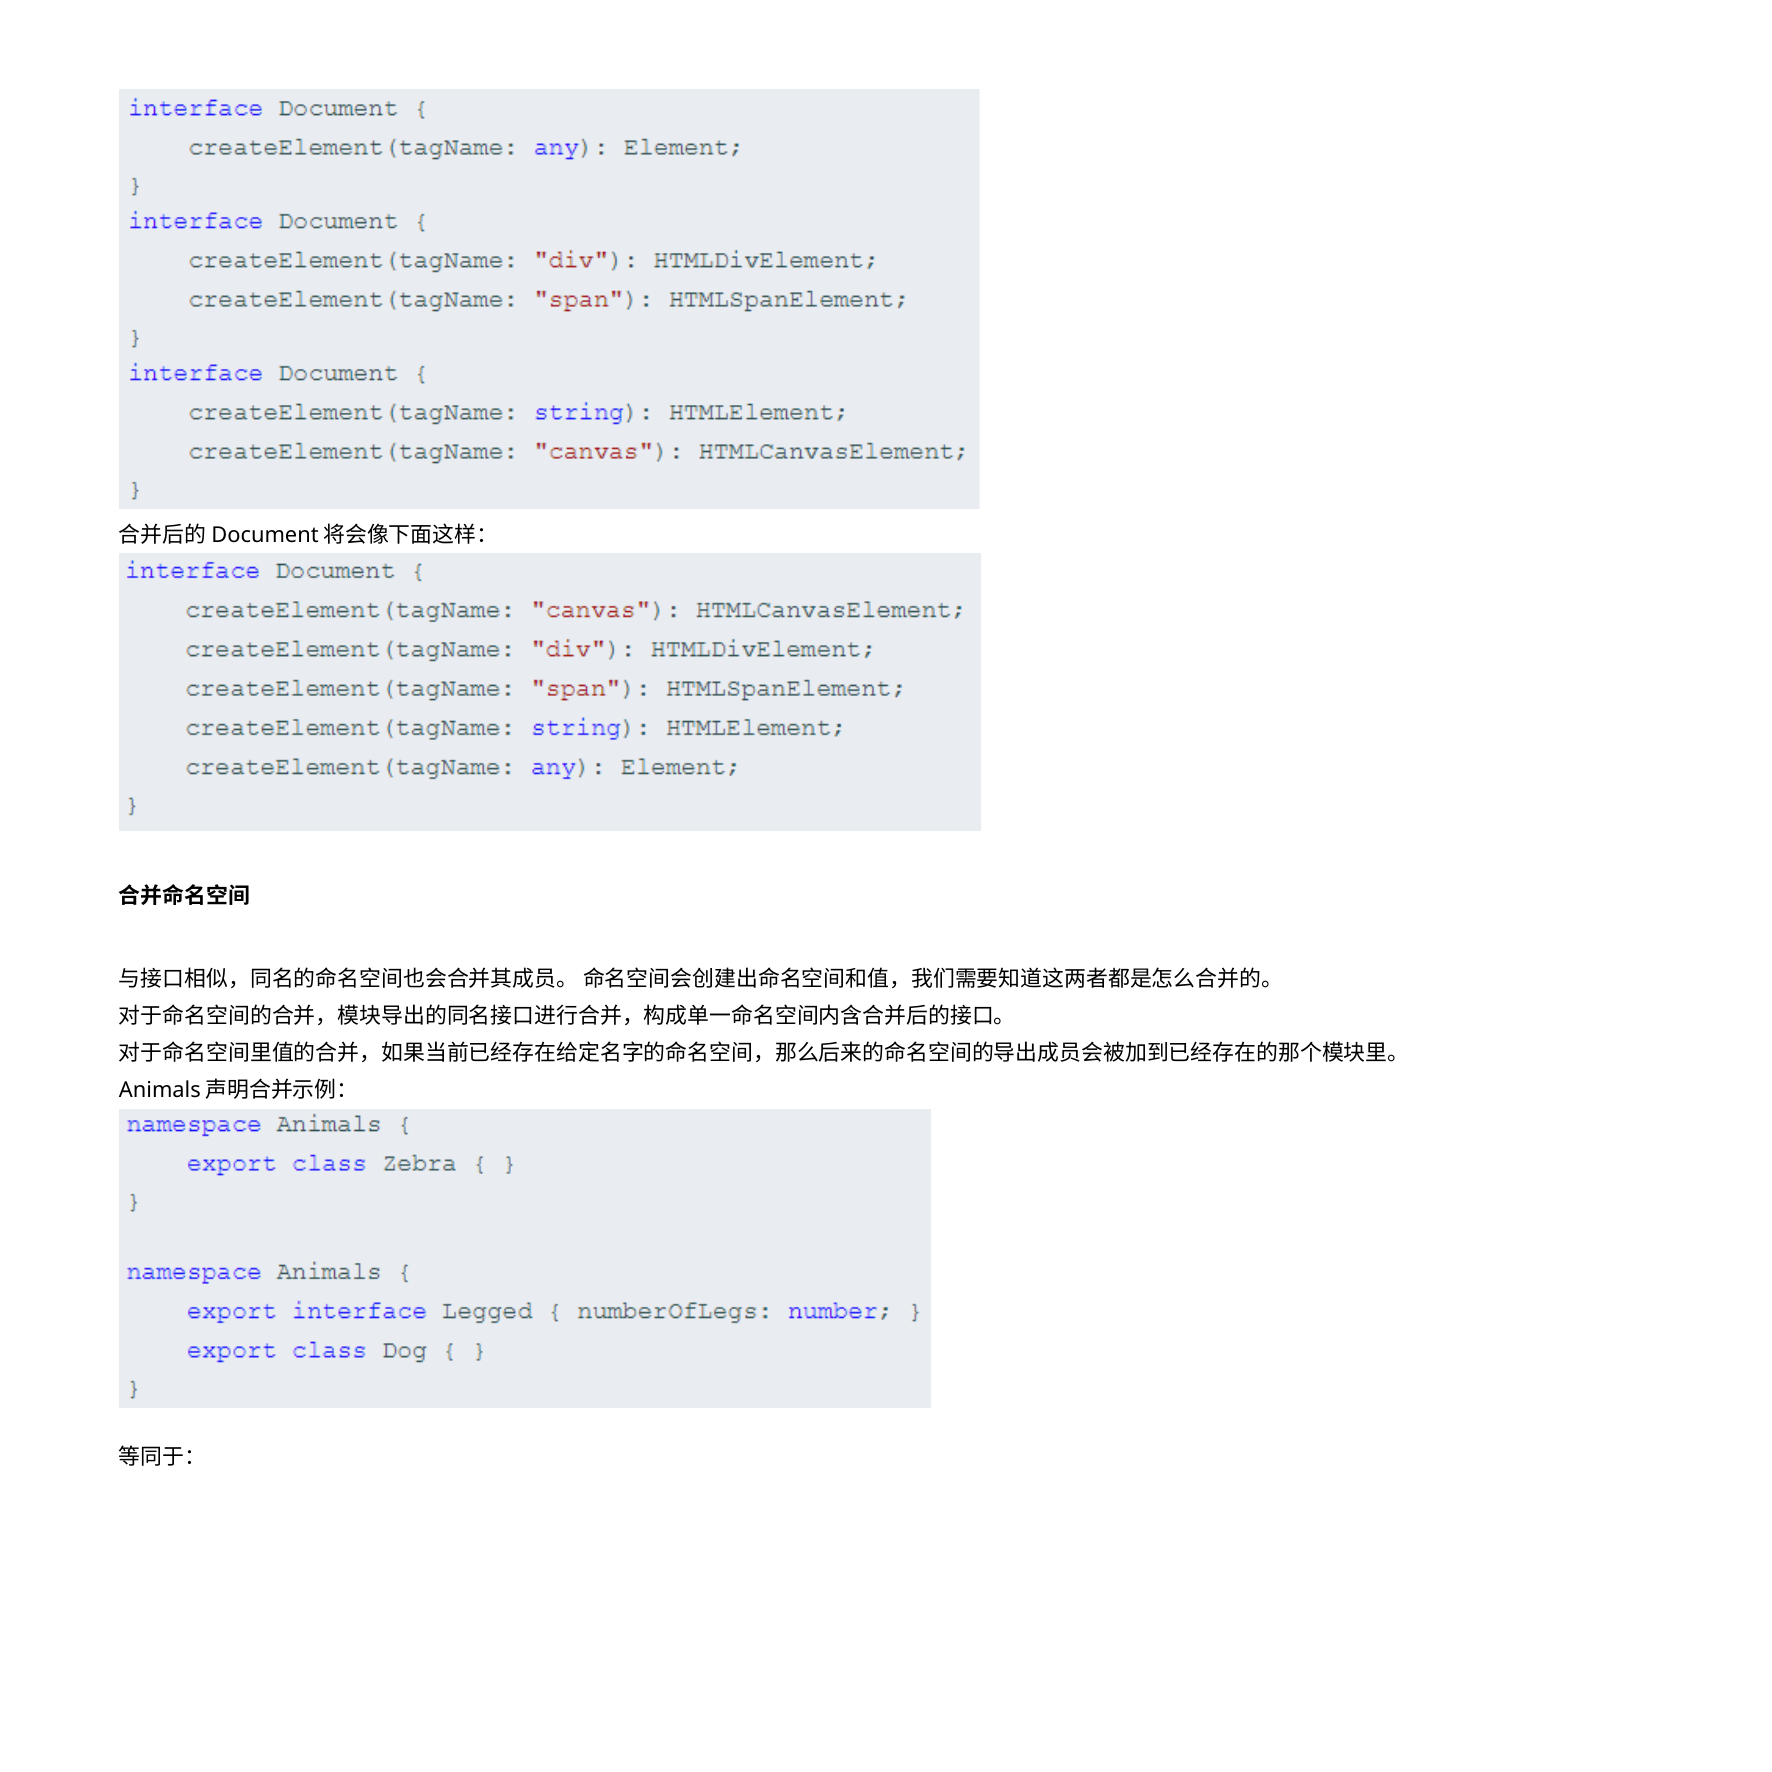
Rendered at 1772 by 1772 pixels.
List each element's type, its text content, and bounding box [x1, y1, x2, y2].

text 等同于： [75, 1438, 1697, 1471]
text 合并后的 Document将会像下面这样： [75, 517, 1697, 549]
text Animals声明合并示例： [75, 1072, 1697, 1104]
picture [118, 89, 980, 509]
text 对于命名空间的合并，模块导出的同名接口进行合并，构成单一命名空间内含合并后的接口。 [75, 997, 1697, 1030]
picture [118, 1109, 932, 1408]
text 对于命名空间里值的合并，如果当前已经存在给定名字的命名空间，那么后来的命名空间的导出成员会被加到已经存在的那个模块里。 [75, 1035, 1697, 1067]
subtitle 合并命名空间 [75, 878, 1697, 910]
text 与接口相似，同名的命名空间也会合并其成员。 命名空间会创建出命名空间和值，我们需要知道这两者都是怎么合并的。 [75, 960, 1697, 993]
picture [118, 553, 982, 831]
